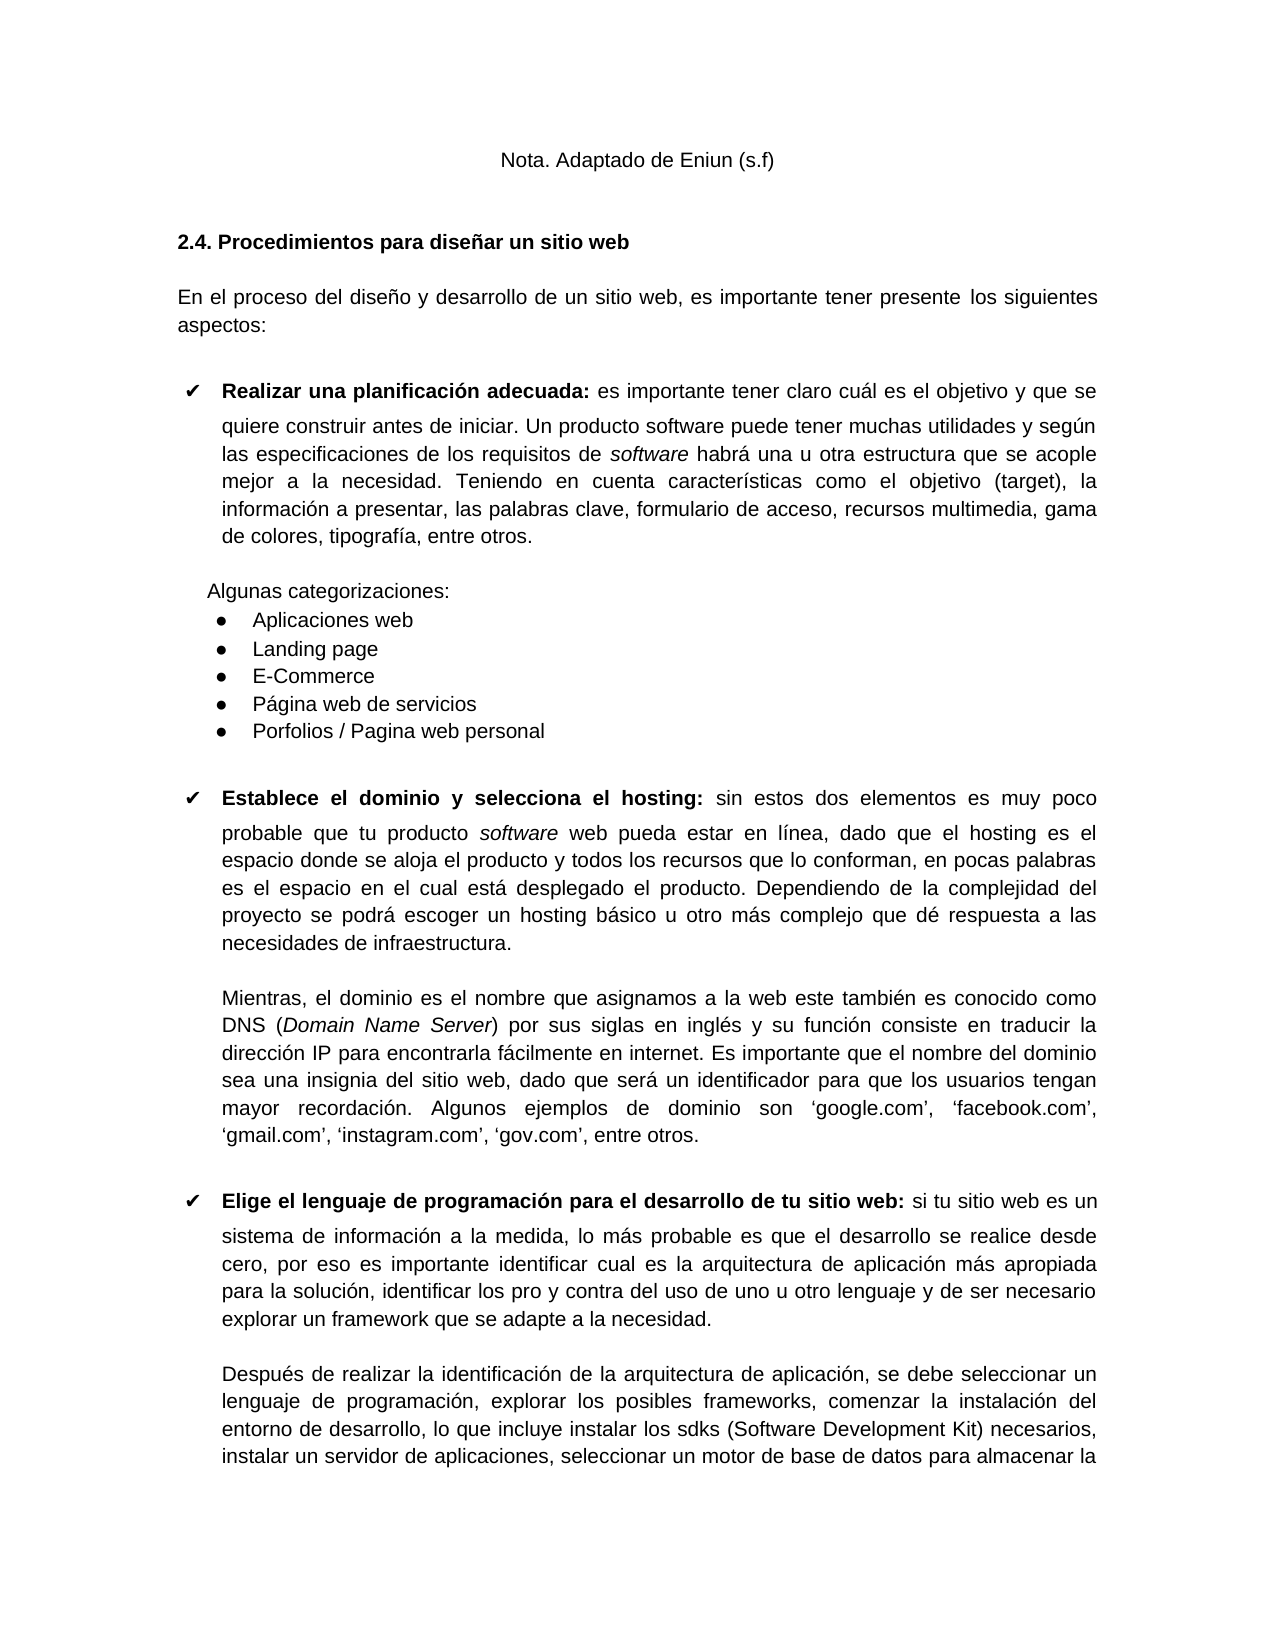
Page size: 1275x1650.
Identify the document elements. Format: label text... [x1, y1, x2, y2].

text Algunas categorizaciones: [207, 579, 1098, 603]
list Establece el dominio y selecciona el hosting: sin estos dos elementos es muy poco probable que tu producto software web pueda estar en línea, dado que el hosting es el espacio donde se aloja el producto y todos los recursos que lo conforman, en pocas palabras es el espacio en el cual está desplegado el producto. Dependiendo de la complejidad del proyecto se podrá escoger un hosting básico u otro más complejo que dé respuesta a las necesidades de infraestructura. [184, 774, 1098, 954]
list Realizar una planificación adecuada: es importante tener claro cuál es el objetivo y que se quiere construir antes de iniciar. Un producto software puede tener muchas utilidades y según las especificaciones de los requisitos de software habrá una u otra estructura que se acople mejor a la necesidad. Teniendo en cuenta características como el objetivo (target), la información a presentar, las palabras clave, formulario de acceso, recursos multimedia, gama de colores, tipografía, entre otros. [184, 368, 1098, 548]
text 2.4. Procedimientos para diseñar un sitio web [177, 230, 1098, 254]
text En el proceso del diseño y desarrollo de un sitio web, es importante tener presente los siguientes aspectos: [177, 285, 1098, 337]
text Nota. Adaptado de Eniun (s.f) [177, 148, 1098, 172]
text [222, 1362, 1098, 1468]
list Landing page [215, 637, 1098, 661]
list Porfolios / Pagina web personal [215, 719, 1098, 743]
text Mientras, el dominio es el nombre que asignamos a la web este también es conocido como DNS (Domain Name Server) por sus siglas en inglés y su función consiste en traducir la dirección IP para encontrarla fácilmente en internet. Es importante que el nombre del dominio sea una insignia del sitio web, dado que será un identificador para que los usuarios tengan mayor recordación. Algunos ejemplos de dominio son ‘google.com’, ‘facebook.com’, ‘gmail.com’, ‘instagram.com’, ‘gov.com’, entre otros. [222, 985, 1098, 1147]
list Elige el lenguaje de programación para el desarrollo de tu sitio web: si tu sitio web es un sistema de información a la medida, lo más probable es que el desarrollo se realice desde cero, por eso es importante identificar cual es la arquitectura de aplicación más apropiada para la solución, identificar los pro y contra del uso de uno u otro lenguaje y de ser necesario explorar un framework que se adapte a la necesidad. [184, 1178, 1098, 1331]
list E-Commerce [215, 664, 1098, 688]
list Aplicaciones web [215, 606, 1098, 633]
list Página web de servicios [215, 692, 1098, 716]
